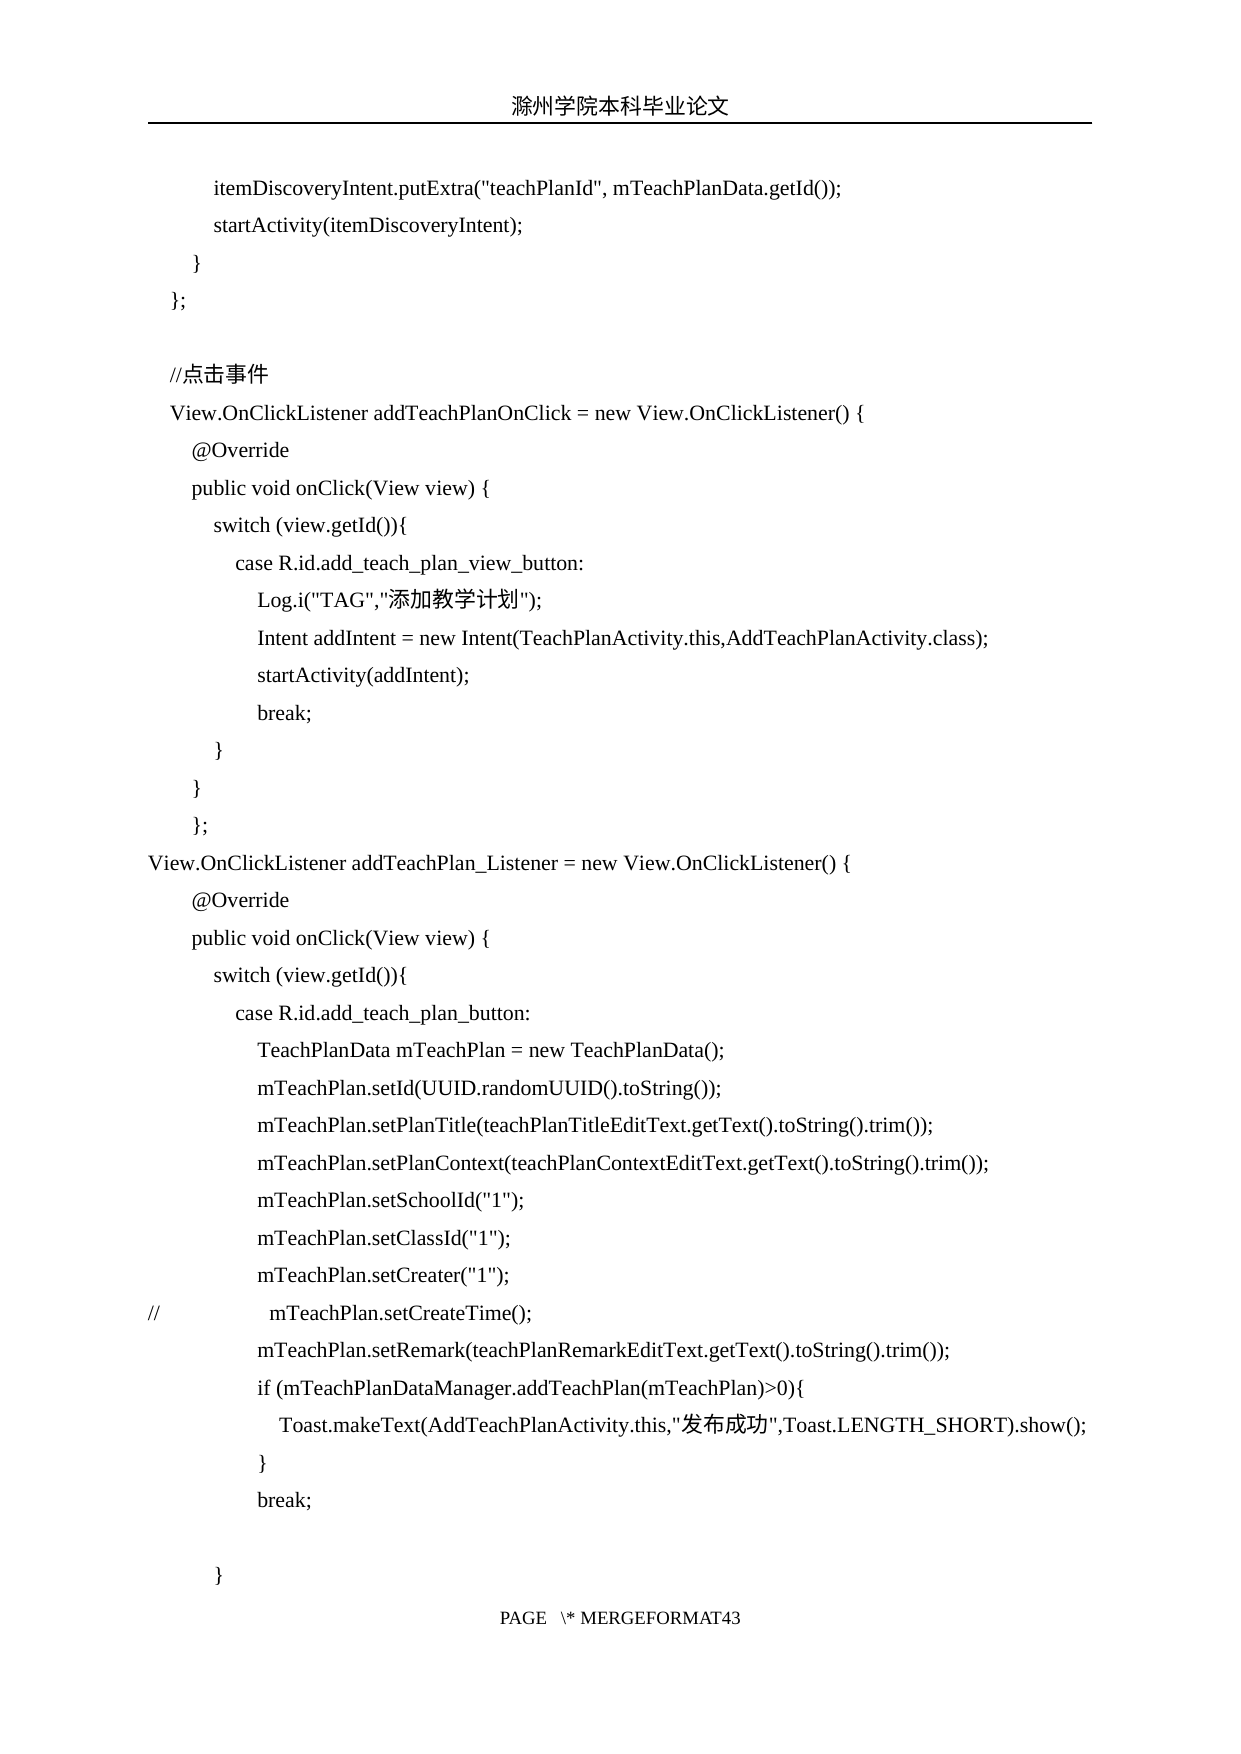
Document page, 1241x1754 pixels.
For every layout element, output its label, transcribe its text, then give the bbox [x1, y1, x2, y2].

text mTeachPlan.setPlanTitle(teachPlanTitleEditText.getText().toString().trim()); [148, 1103, 1092, 1140]
text //点击事件 [148, 353, 1092, 390]
text @Override [148, 878, 1092, 915]
text switch (view.getId()){ [148, 503, 1092, 540]
text }; [148, 803, 1092, 840]
text // mTeachPlan.setCreateTime(); [148, 1290, 1092, 1328]
text if (mTeachPlanDataManager.addTeachPlan(mTeachPlan)>0){ [148, 1365, 1092, 1403]
text } [148, 1553, 1092, 1590]
text break; [148, 690, 1092, 728]
text mTeachPlan.setRemark(teachPlanRemarkEditText.getText().toString().trim()); [148, 1328, 1092, 1365]
text TeachPlanData mTeachPlan = new TeachPlanData(); [148, 1028, 1092, 1065]
text startActivity(itemDiscoveryIntent); [148, 203, 1092, 240]
text mTeachPlan.setId(UUID.randomUUID().toString()); [148, 1065, 1092, 1103]
text switch (view.getId()){ [148, 953, 1092, 990]
text @Override [148, 428, 1092, 465]
text itemDiscoveryIntent.putExtra("teachPlanId", mTeachPlanData.getId()); [148, 165, 1092, 203]
text mTeachPlan.setSchoolId("1"); [148, 1178, 1092, 1215]
text mTeachPlan.setCreater("1"); [148, 1253, 1092, 1290]
text Log.i("TAG","添加教学计划"); [148, 578, 1092, 615]
text View.OnClickListener addTeachPlanOnClick = new View.OnClickListener() { [148, 390, 1092, 428]
text } [148, 240, 1092, 278]
text mTeachPlan.setClassId("1"); [148, 1215, 1092, 1253]
text } [148, 728, 1092, 765]
text break; [148, 1478, 1092, 1515]
text Intent addIntent = new Intent(TeachPlanActivity.this,AddTeachPlanActivity.class); [148, 615, 1092, 653]
text }; [148, 278, 1092, 315]
text } [148, 1440, 1092, 1478]
text public void onClick(View view) { [148, 465, 1092, 503]
text View.OnClickListener addTeachPlan_Listener = new View.OnClickListener() { [148, 840, 1092, 878]
text case R.id.add_teach_plan_view_button: [148, 540, 1092, 578]
text Toast.makeText(AddTeachPlanActivity.this,"发布成功",Toast.LENGTH_SHORT).show(); [148, 1403, 1092, 1440]
text } [148, 765, 1092, 803]
text case R.id.add_teach_plan_button: [148, 990, 1092, 1028]
text mTeachPlan.setPlanContext(teachPlanContextEditText.getText().toString().trim()); [148, 1140, 1092, 1178]
text public void onClick(View view) { [148, 915, 1092, 953]
text startActivity(addIntent); [148, 653, 1092, 690]
